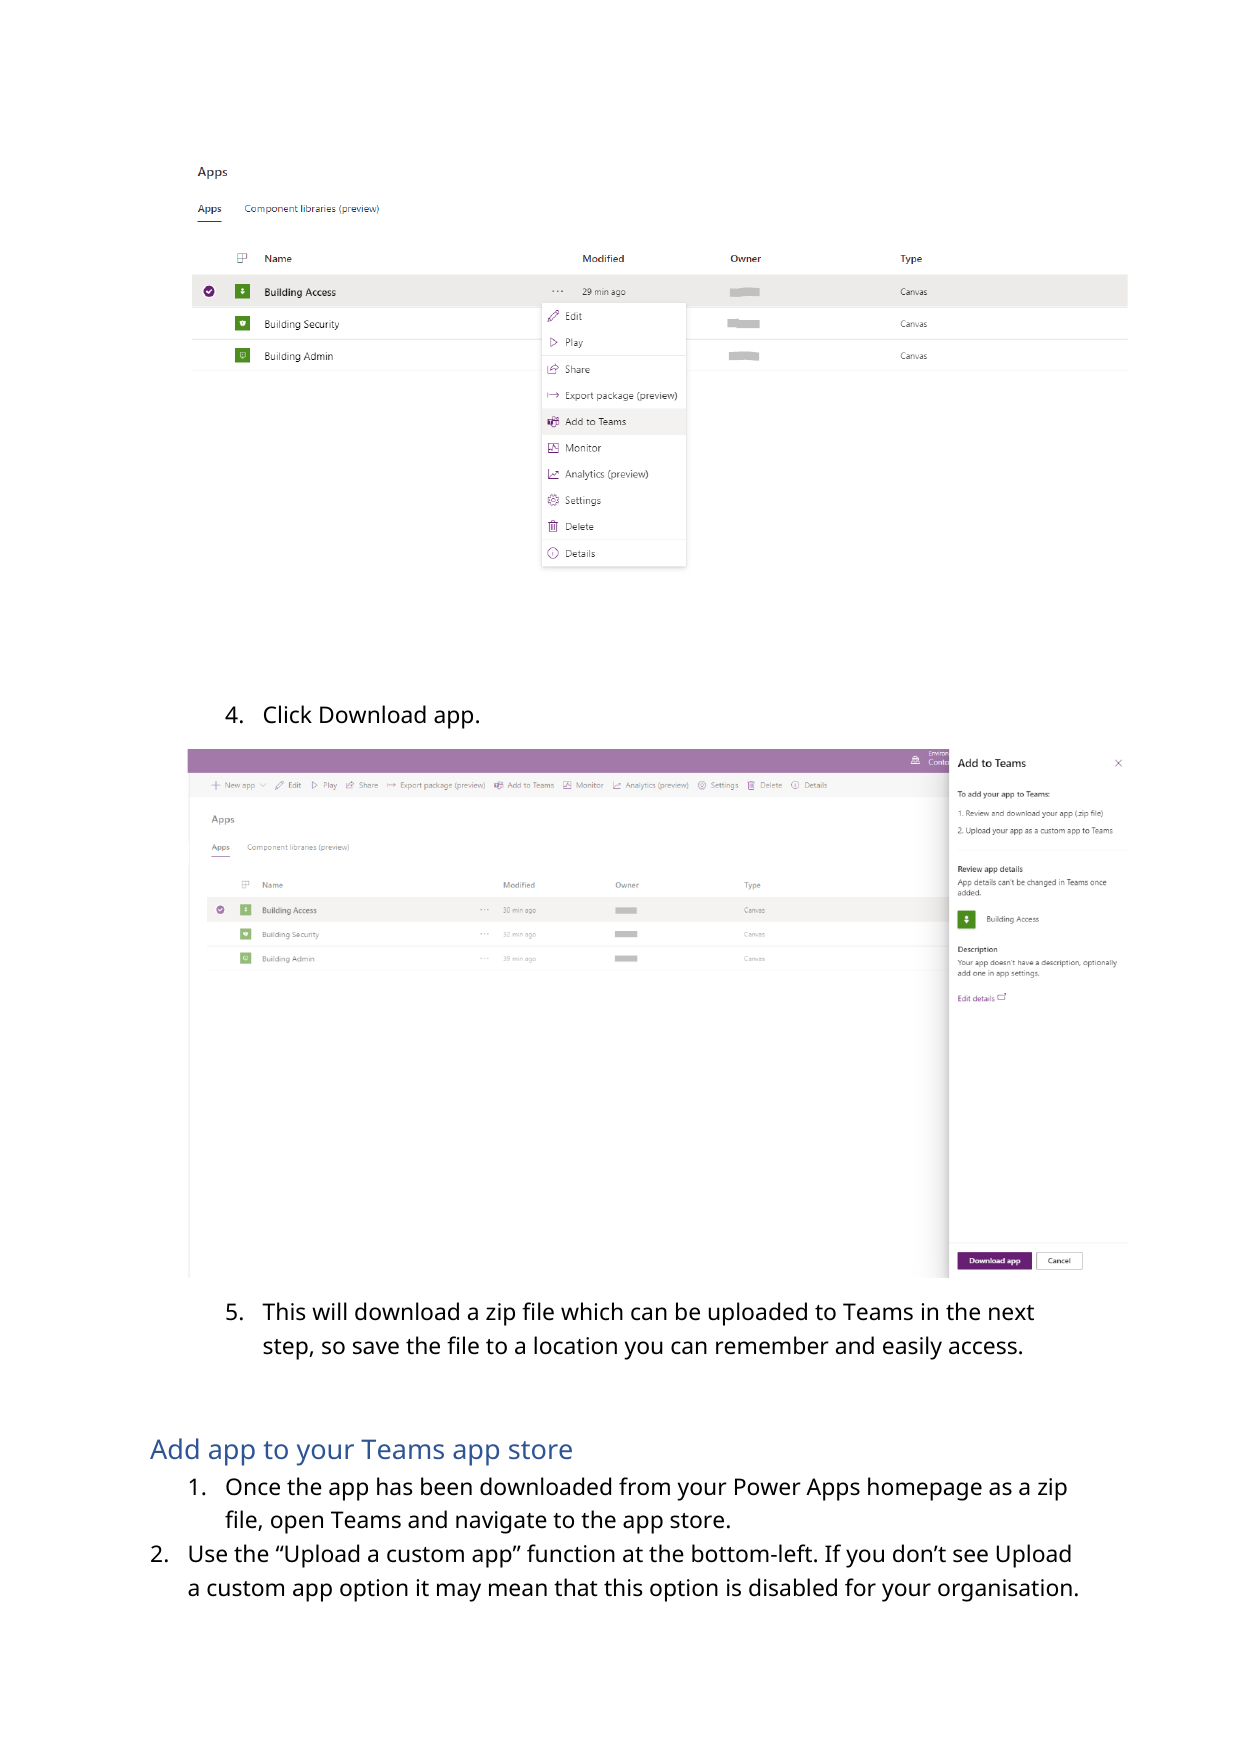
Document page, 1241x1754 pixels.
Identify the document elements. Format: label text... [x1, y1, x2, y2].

list Once the app has been downloaded from your Power Apps homepage as a zip file, open Teams and navigate to the app store. [187, 1471, 1090, 1536]
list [150, 1538, 1090, 1603]
picture [187, 749, 1128, 1278]
list Click Download app. [225, 699, 1090, 730]
picture [187, 150, 1128, 681]
subtitle Add app to your Teams app store [150, 1431, 1090, 1468]
list This will download a zip file which can be uploaded to Teams in the next step, so save the file to a location you can remember and easily access. [225, 1296, 1090, 1361]
